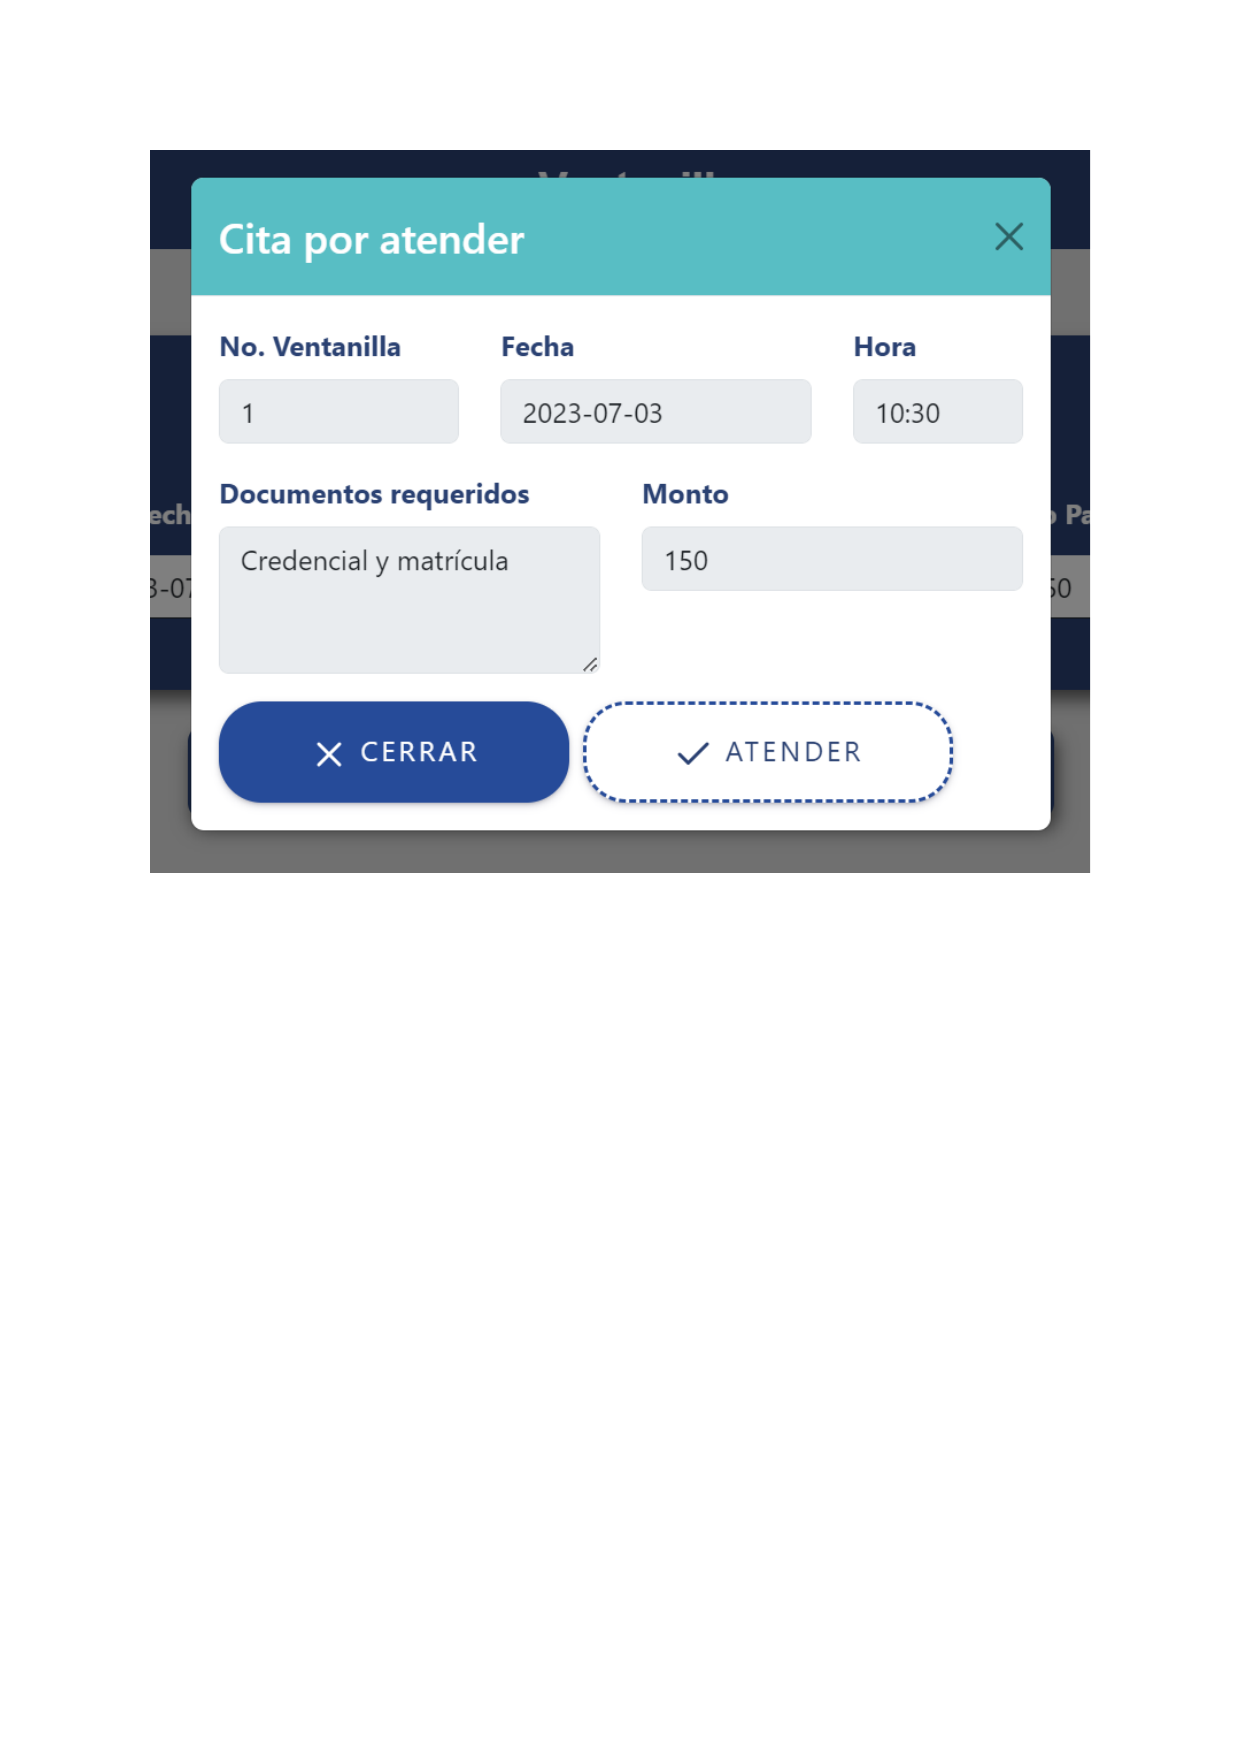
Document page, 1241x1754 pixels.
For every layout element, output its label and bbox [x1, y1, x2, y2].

picture [150, 150, 1091, 873]
